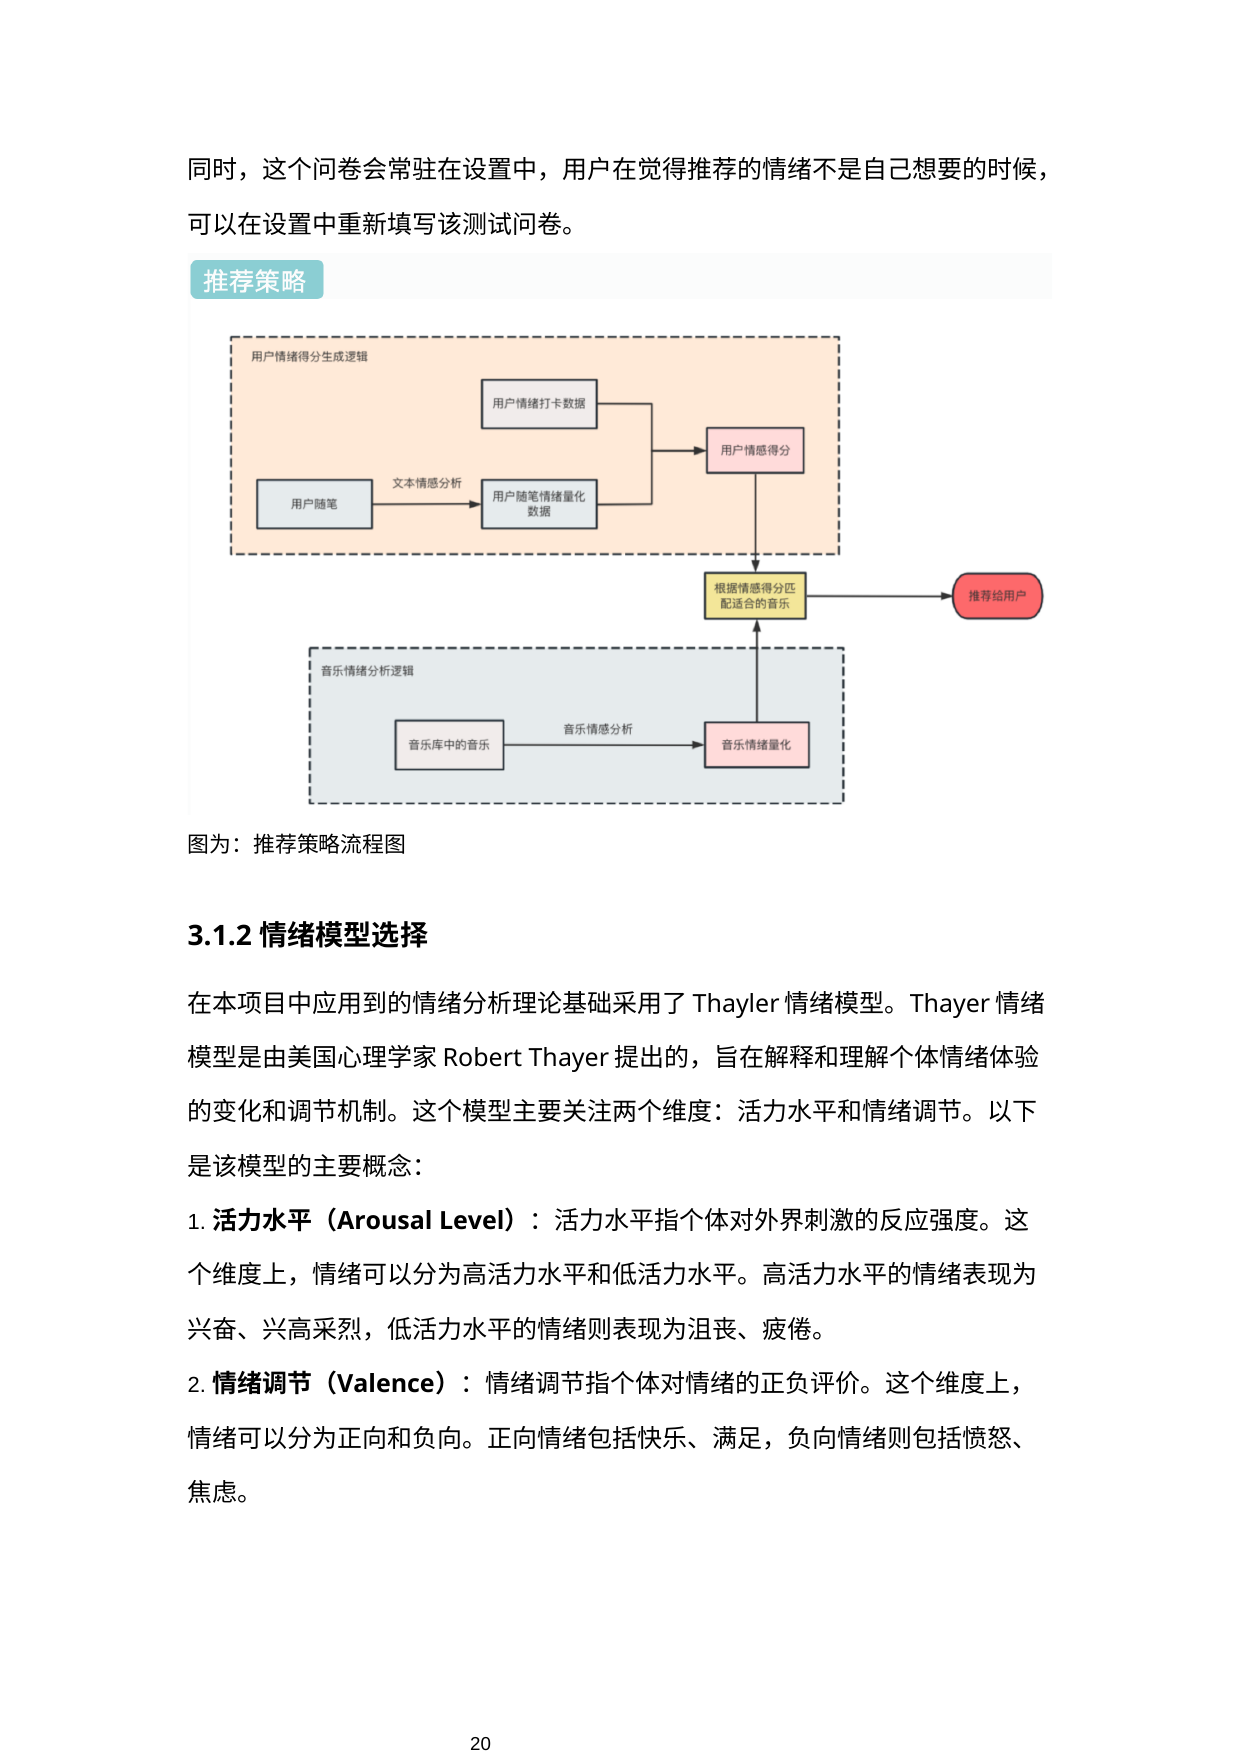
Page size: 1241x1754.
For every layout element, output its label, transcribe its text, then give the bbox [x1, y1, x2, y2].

list 活力水平（Arousal Level）：活力水平指个体对外界刺激的反应强度。这个维度上，情绪可以分为高活力水平和低活力水平。高活力水平的情绪表现为兴奋、兴高采烈，低活力水平的情绪则表现为沮丧、疲倦。 [187, 1201, 1053, 1346]
list 情绪调节（Valence）：情绪调节指个体对情绪的正负评价。这个维度上，情绪可以分为正向和负向。正向情绪包括快乐、满足，负向情绪则包括愤怒、焦虑。 [187, 1364, 1053, 1509]
picture [187, 253, 1053, 815]
subtitle 3.1.2 情绪模型选择 [187, 913, 1053, 954]
text 在本项目中应用到的情绪分析理论基础采用了Thayler情绪模型。Thayer情绪模型是由美国心理学家Robert Thayer提出的，旨在解释和理解个体情绪体验的变化和调节机制。这个模型主要关注两个维度：活力水平和情绪调节。以下是该模型的主要概念： [187, 983, 1053, 1182]
text 图为：推荐策略流程图 [187, 827, 1053, 859]
text 同时，这个问卷会常驻在设置中，用户在觉得推荐的情绪不是自己想要的时候，可以在设置中重新填写该测试问卷。 [187, 150, 1053, 253]
